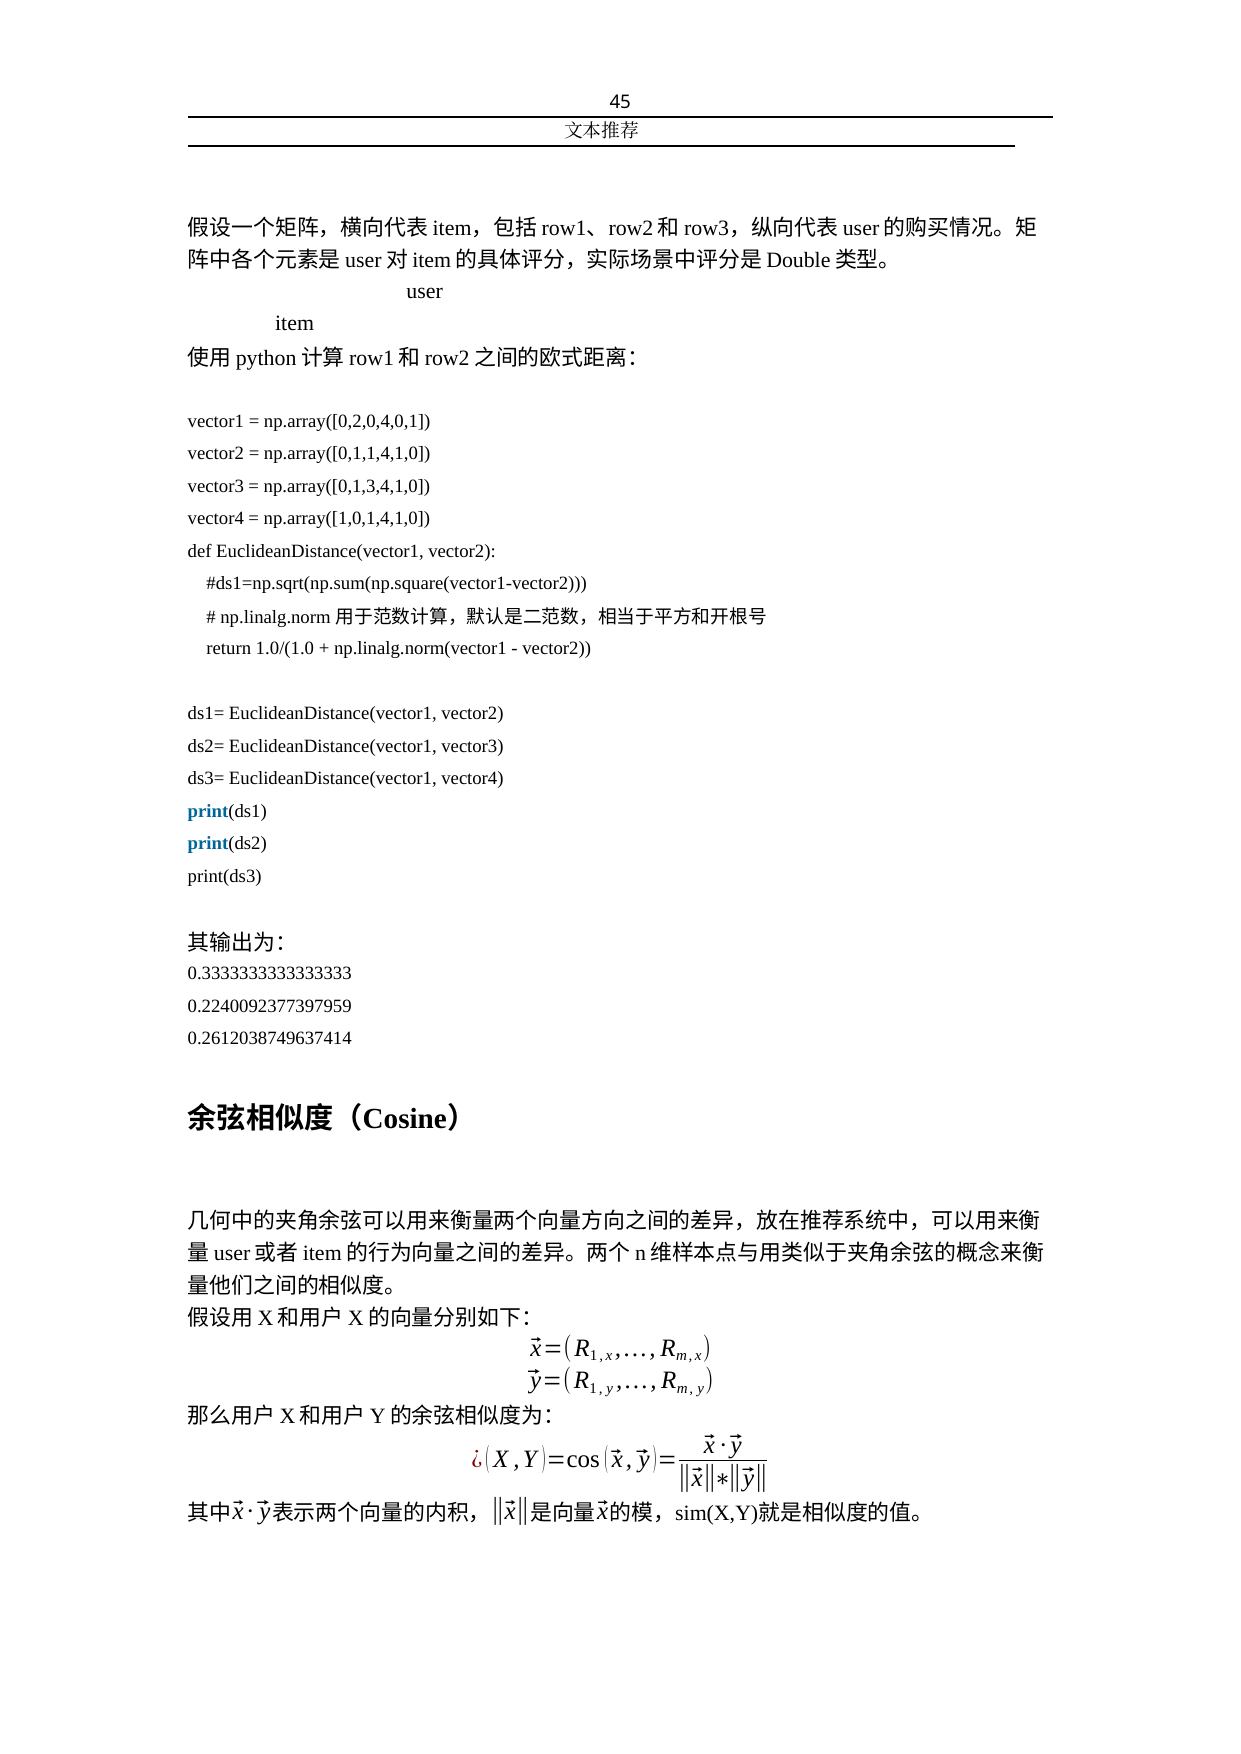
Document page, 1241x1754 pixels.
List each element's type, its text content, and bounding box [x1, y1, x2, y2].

text print(ds1) [187, 794, 1053, 827]
text 0.2240092377397959 [187, 989, 1053, 1022]
text user [187, 274, 1053, 307]
text 假设用X和用户X的向量分别如下： [187, 1300, 1053, 1332]
text ds1= EuclideanDistance(vector1, vector2) [187, 697, 1053, 729]
text vector3 = np.array([0,1,3,4,1,0]) [187, 469, 1053, 502]
text 几何中的夹角余弦可以用来衡量两个向量方向之间的差异，放在推荐系统中，可以用来衡量user或者item的行为向量之间的差异。两个n维样本点与用类似于夹角余弦的概念来衡量他们之间的相似度。 [187, 1202, 1053, 1300]
text vector2 = np.array([0,1,1,4,1,0]) [187, 437, 1053, 469]
text vector4 = np.array([1,0,1,4,1,0]) [187, 502, 1053, 534]
text print(ds2) [187, 827, 1053, 859]
text print(ds3) [187, 859, 1053, 892]
text 使用python计算row1和row2之间的欧式距离： [187, 339, 1053, 372]
text ds3= EuclideanDistance(vector1, vector4) [187, 762, 1053, 794]
text item [231, 307, 1053, 339]
text 0.2612038749637414 [187, 1022, 1053, 1054]
text 其中表示两个向量的内积，是向量的模，sim(X,Y)就是相似度的值。 [187, 1495, 1053, 1527]
text 那么用户X和用户Y的余弦相似度为： [187, 1397, 1053, 1430]
text 假设一个矩阵，横向代表item，包括row1、row2和row3，纵向代表user的购买情况。矩阵中各个元素是user对item的具体评分，实际场景中评分是Double类型。 [187, 209, 1053, 274]
text 其输出为： [187, 924, 1053, 957]
text 0.3333333333333333 [187, 957, 1053, 989]
subtitle 余弦相似度（Cosine） [187, 1083, 1053, 1148]
text vector1 = np.array([0,2,0,4,0,1]) [187, 404, 1053, 437]
text ds2= EuclideanDistance(vector1, vector3) [187, 729, 1053, 762]
text def EuclideanDistance(vector1, vector2): #ds1=np.sqrt(np.sum(np.square(vector1-vector2))) # np.linalg.norm 用于范数计算，默认是二范数，相当于平方和开根号 return 1.0/(1.0 + np.linalg.norm(vector1 - vector2)) [187, 534, 1053, 664]
